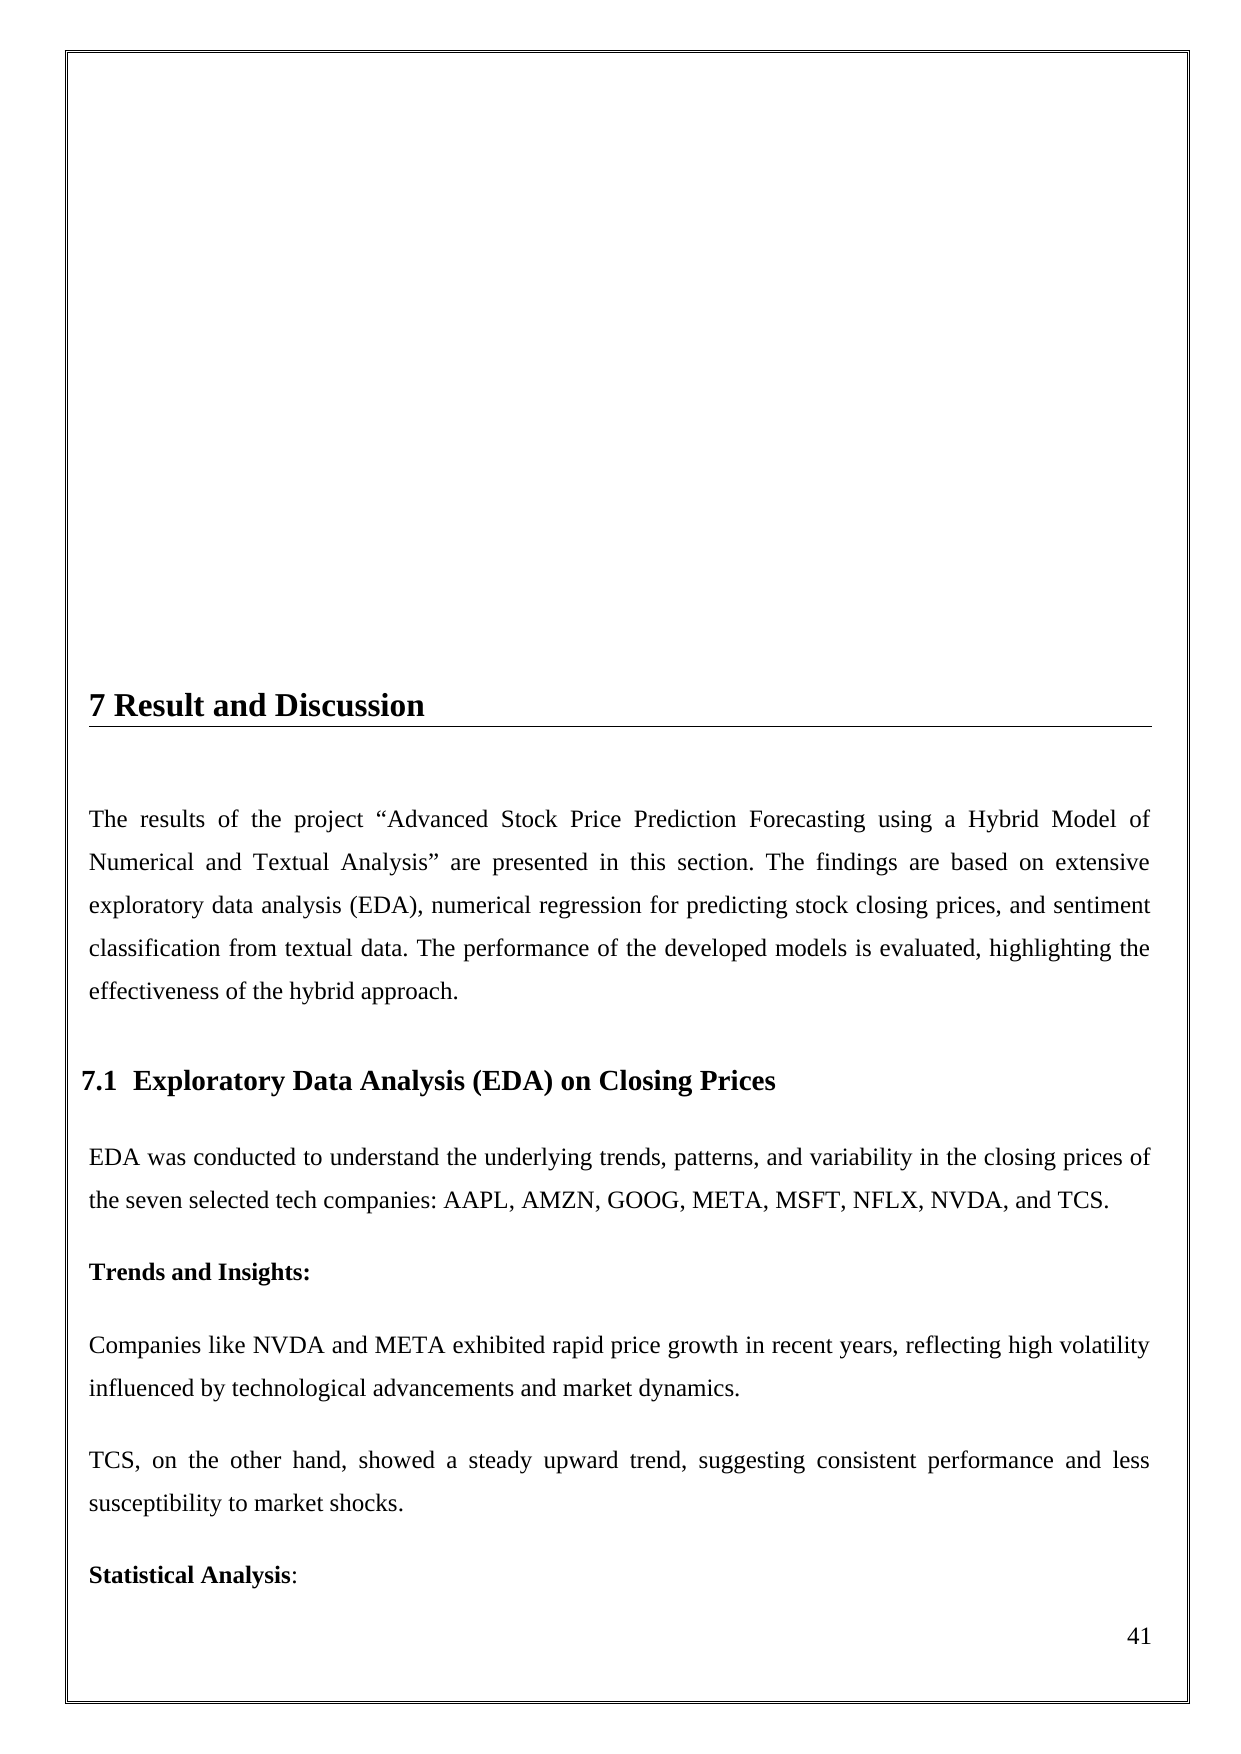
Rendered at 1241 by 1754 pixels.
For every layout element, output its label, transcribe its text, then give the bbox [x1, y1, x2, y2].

text 7 Result and Discussion [89, 685, 1152, 726]
text Companies like NVDA and META exhibited rapid price growth in recent years, reflecting high volatility influenced by technological advancements and market dynamics. [89, 1330, 1152, 1402]
text TCS, on the other hand, showed a steady upward trend, suggesting consistent performance and less susceptibility to market shocks. [89, 1445, 1152, 1517]
text Statistical Analysis: [89, 1561, 1152, 1589]
text The results of the project “Advanced Stock Price Prediction Forecasting using a Hybrid Model of Numerical and Textual Analysis” are presented in this section. The findings are based on extensive exploratory data analysis (EDA), numerical regression for predicting stock closing prices, and sentiment classification from textual data. The performance of the developed models is evaluated, highlighting the effectiveness of the hybrid approach. [89, 804, 1152, 1005]
text Trends and Insights: [89, 1257, 1152, 1286]
text EDA was conducted to understand the underlying trends, patterns, and variability in the closing prices of the seven selected tech companies: AAPL, AMZN, GOOG, META, MSFT, NFLX, NVDA, and TCS. [89, 1142, 1152, 1214]
list Exploratory Data Analysis (EDA) on Closing Prices [81, 1063, 1152, 1096]
